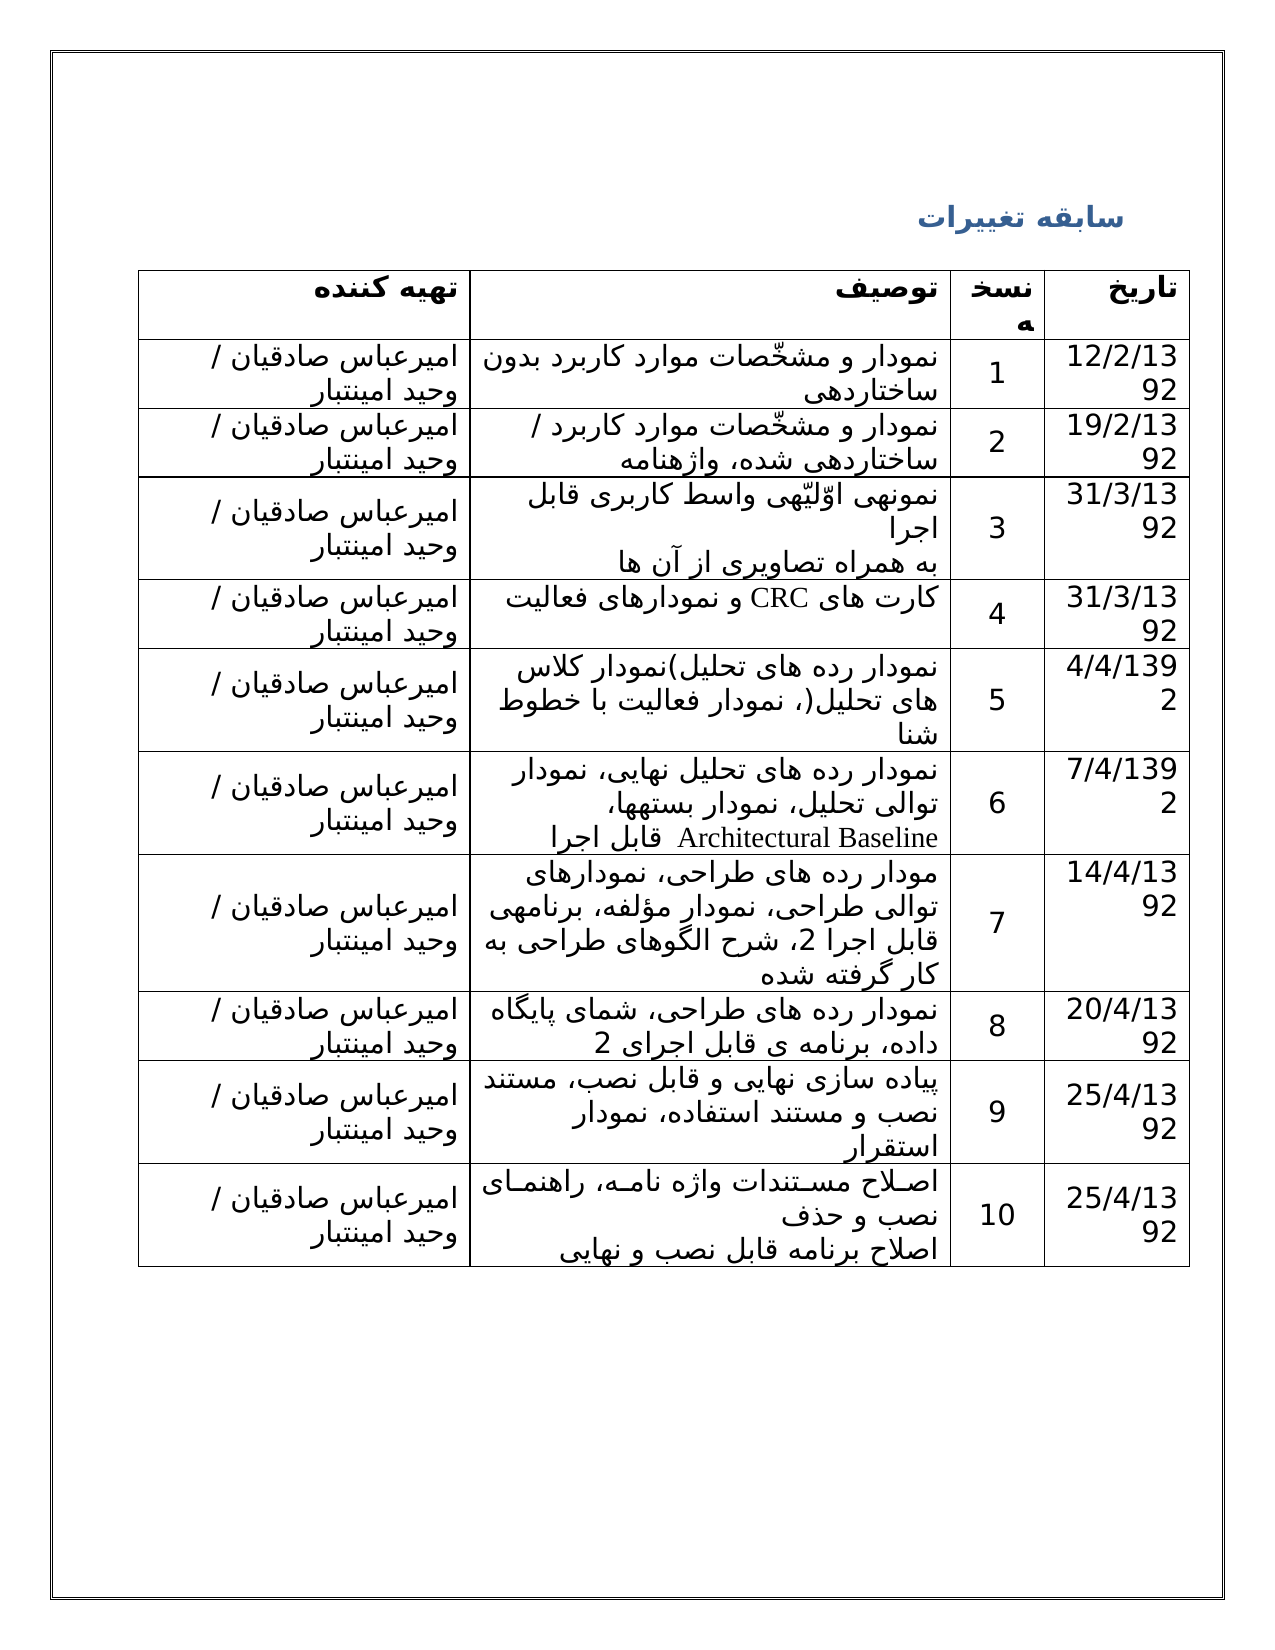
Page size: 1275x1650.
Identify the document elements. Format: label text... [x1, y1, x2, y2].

table_cell نمودار رده های طراحی، شمای پایگاه داده، برنامه ی قابل اجرای 2 [471, 992, 950, 1060]
table_cell امیرعباس صادقیان / وحید امین‏تبار [139, 409, 469, 476]
table_cell 10 [951, 1164, 1044, 1266]
table_cell 14/4/1392 [1045, 855, 1189, 991]
table_cell 3 [951, 478, 1044, 579]
table_cell 31/3/1392 [1045, 580, 1189, 648]
table_cell امیرعباس صادقیان / وحید امین‏تبار [139, 752, 469, 854]
table_cell امیرعباس صادقیان / وحید امین‏تبار [139, 992, 469, 1060]
table_cell امیرعباس صادقیان / وحید امین‏تبار [139, 1061, 469, 1163]
table_cell امیرعباس صادقیان / وحید امین‏تبار [139, 580, 469, 648]
table_cell نمودار رده های تحلیل نهایی، نمودار توالی تحلیل، نمودار بسته‏ها، Architectural Baseline قابل اجرا [471, 752, 950, 854]
table_cell امیرعباس صادقیان / وحید امین‏تبار [139, 855, 469, 991]
table_header تهیه کننده [139, 271, 469, 338]
table_cell 5 [951, 649, 1044, 751]
table_cell 19/2/1392 [1045, 409, 1189, 476]
table_cell کارت های CRC و نمودارهای فعالیت [471, 580, 950, 648]
table_cell مودار رده های طراحی، نمودارهای توالی طراحی، نمودار مؤلفه، برنامه‏ی قابل اجرا 2، شرح الگوهای طراحی به کار گرفته شده [471, 855, 950, 991]
table_cell نمودار رده های تحلیل)نمودار کلاس های تحلیل(، نمودار فعالیت با خطوط شنا [471, 649, 950, 751]
table_header تاریخ [1045, 271, 1189, 338]
table_cell 25/4/1392 [1045, 1061, 1189, 1163]
table_header نسخه [951, 271, 1044, 338]
table_cell امیرعباس صادقیان / وحید امین‏تبار [139, 340, 469, 407]
table_cell 7/4/1392 [1045, 752, 1189, 854]
table_cell اصلاح مستندات واژه نامه، راهنمای نصب و حذف اصلاح برنامه قابل نصب و نهایی [471, 1164, 950, 1266]
table_cell 25/4/1392 [1045, 1164, 1189, 1266]
table_cell 1 [951, 340, 1044, 407]
table_cell امیرعباس صادقیان / وحید امین‏تبار [139, 1164, 469, 1266]
table_cell 20/4/1392 [1045, 992, 1189, 1060]
table_cell 9 [951, 1061, 1044, 1163]
subtitle سابقه تغییرات [150, 200, 1125, 234]
table_cell نمونهی اوّلیّهی واسط کاربری قابل اجرا به همراه تصاویری از آن ها [471, 478, 950, 579]
table_cell 6 [951, 752, 1044, 854]
table_cell 7 [951, 855, 1044, 991]
table_cell امیرعباس صادقیان / وحید امین‏تبار [139, 478, 469, 579]
table_cell 4 [951, 580, 1044, 648]
table_cell پیاده سازی نهایی و قابل نصب، مستند نصب و مستند استفاده، نمودار استقرار [471, 1061, 950, 1163]
table_header توصیف [471, 271, 950, 338]
table_cell 2 [951, 409, 1044, 476]
table_cell 12/2/1392 [1045, 340, 1189, 407]
table_cell نمودار و مشخّصات موارد کاربرد بدون ساختاردهی [471, 340, 950, 407]
table_cell 4/4/1392 [1045, 649, 1189, 751]
table_cell 31/3/1392 [1045, 478, 1189, 579]
table_cell 8 [951, 992, 1044, 1060]
table_cell نمودار و مشخّصات موارد کاربرد / ساختاردهی شده، واژهنامه [471, 409, 950, 476]
table_cell امیرعباس صادقیان / وحید امین‏تبار [139, 649, 469, 751]
